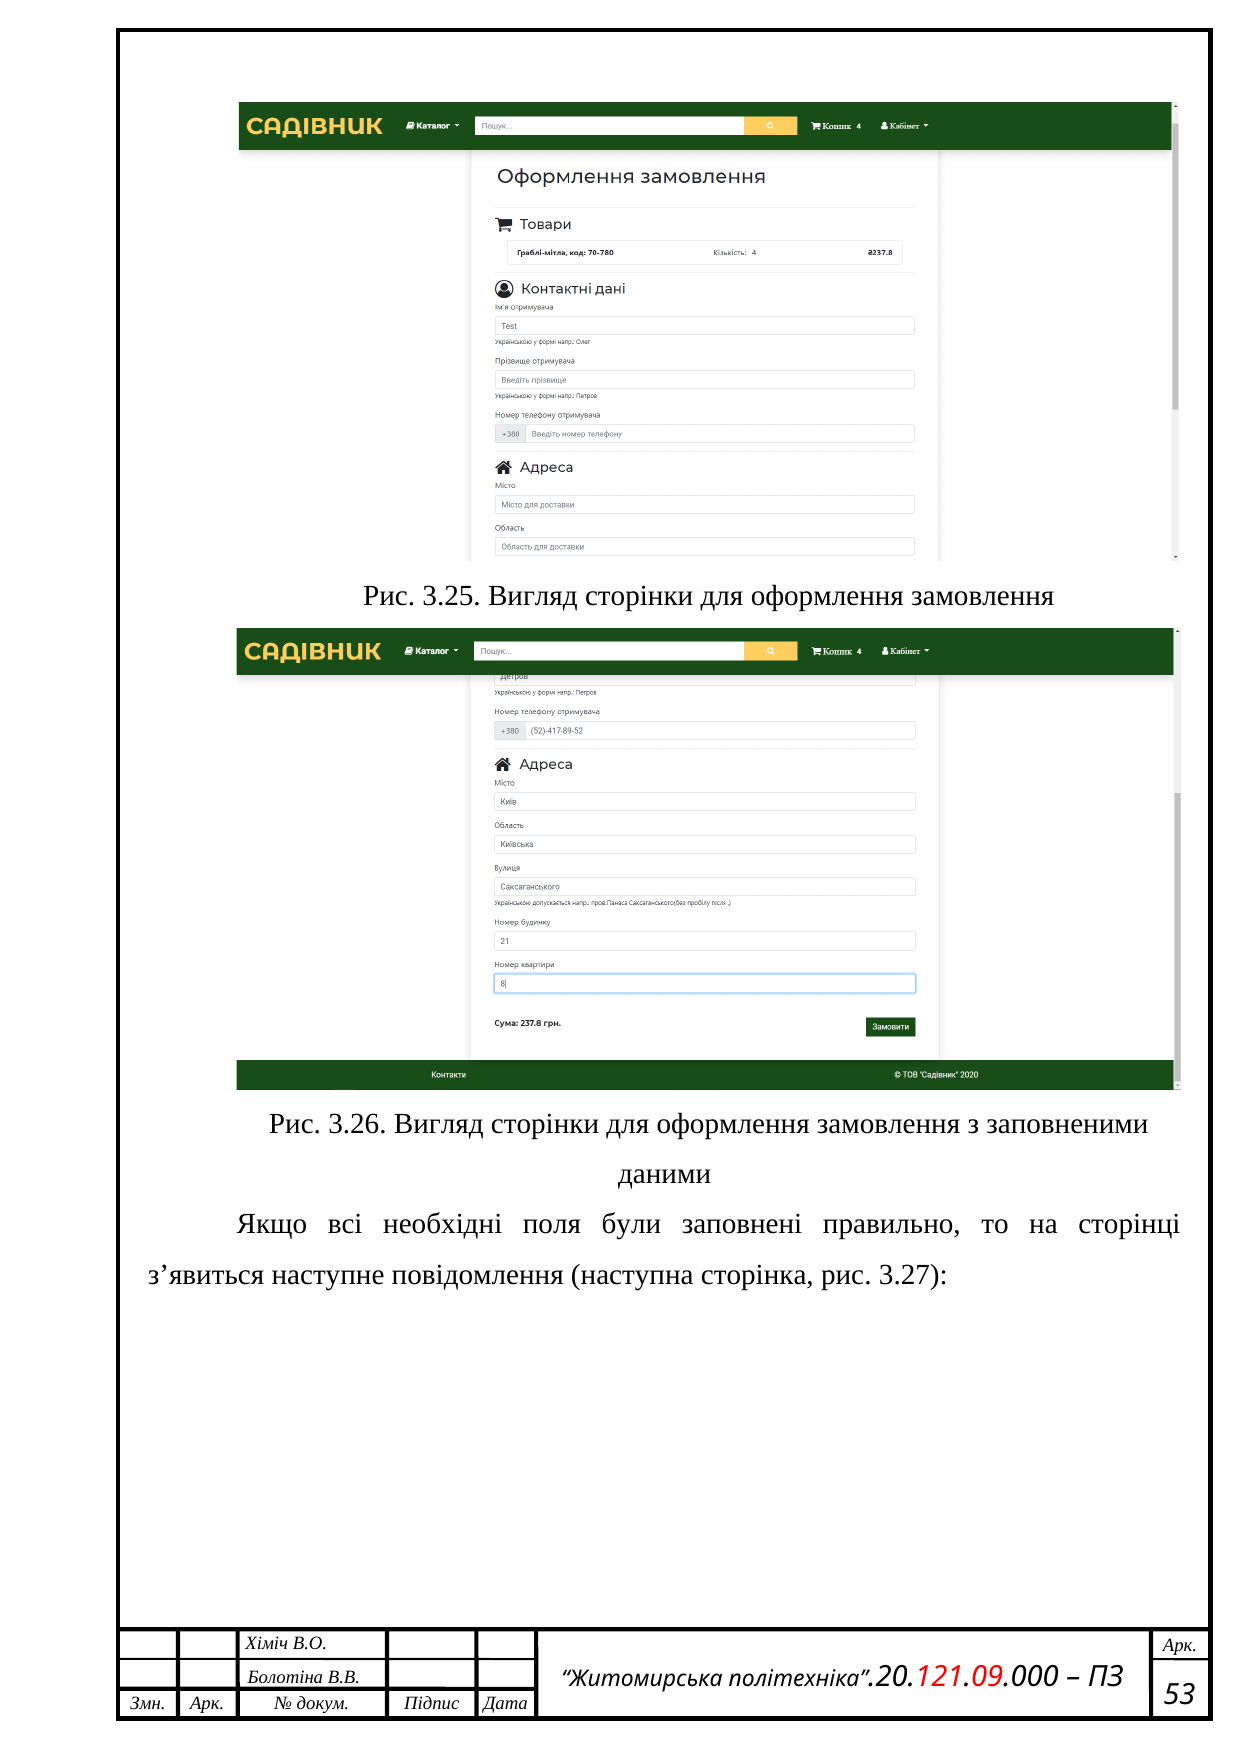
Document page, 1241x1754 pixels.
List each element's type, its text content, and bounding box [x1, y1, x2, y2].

picture [236, 628, 1181, 1090]
text Рис. 3.25. Вигляд сторінки для оформлення замовлення [148, 578, 1181, 611]
text Якщо всі необхідні поля були заповнені правильно, то на сторінці з’явиться наступне повідомлення (наступна сторінка, рис. 3.27): [148, 1207, 1181, 1290]
text Рис. 3.26. Вигляд сторінки для оформлення замовлення з заповненими даними [148, 1106, 1181, 1190]
picture [238, 102, 1179, 561]
